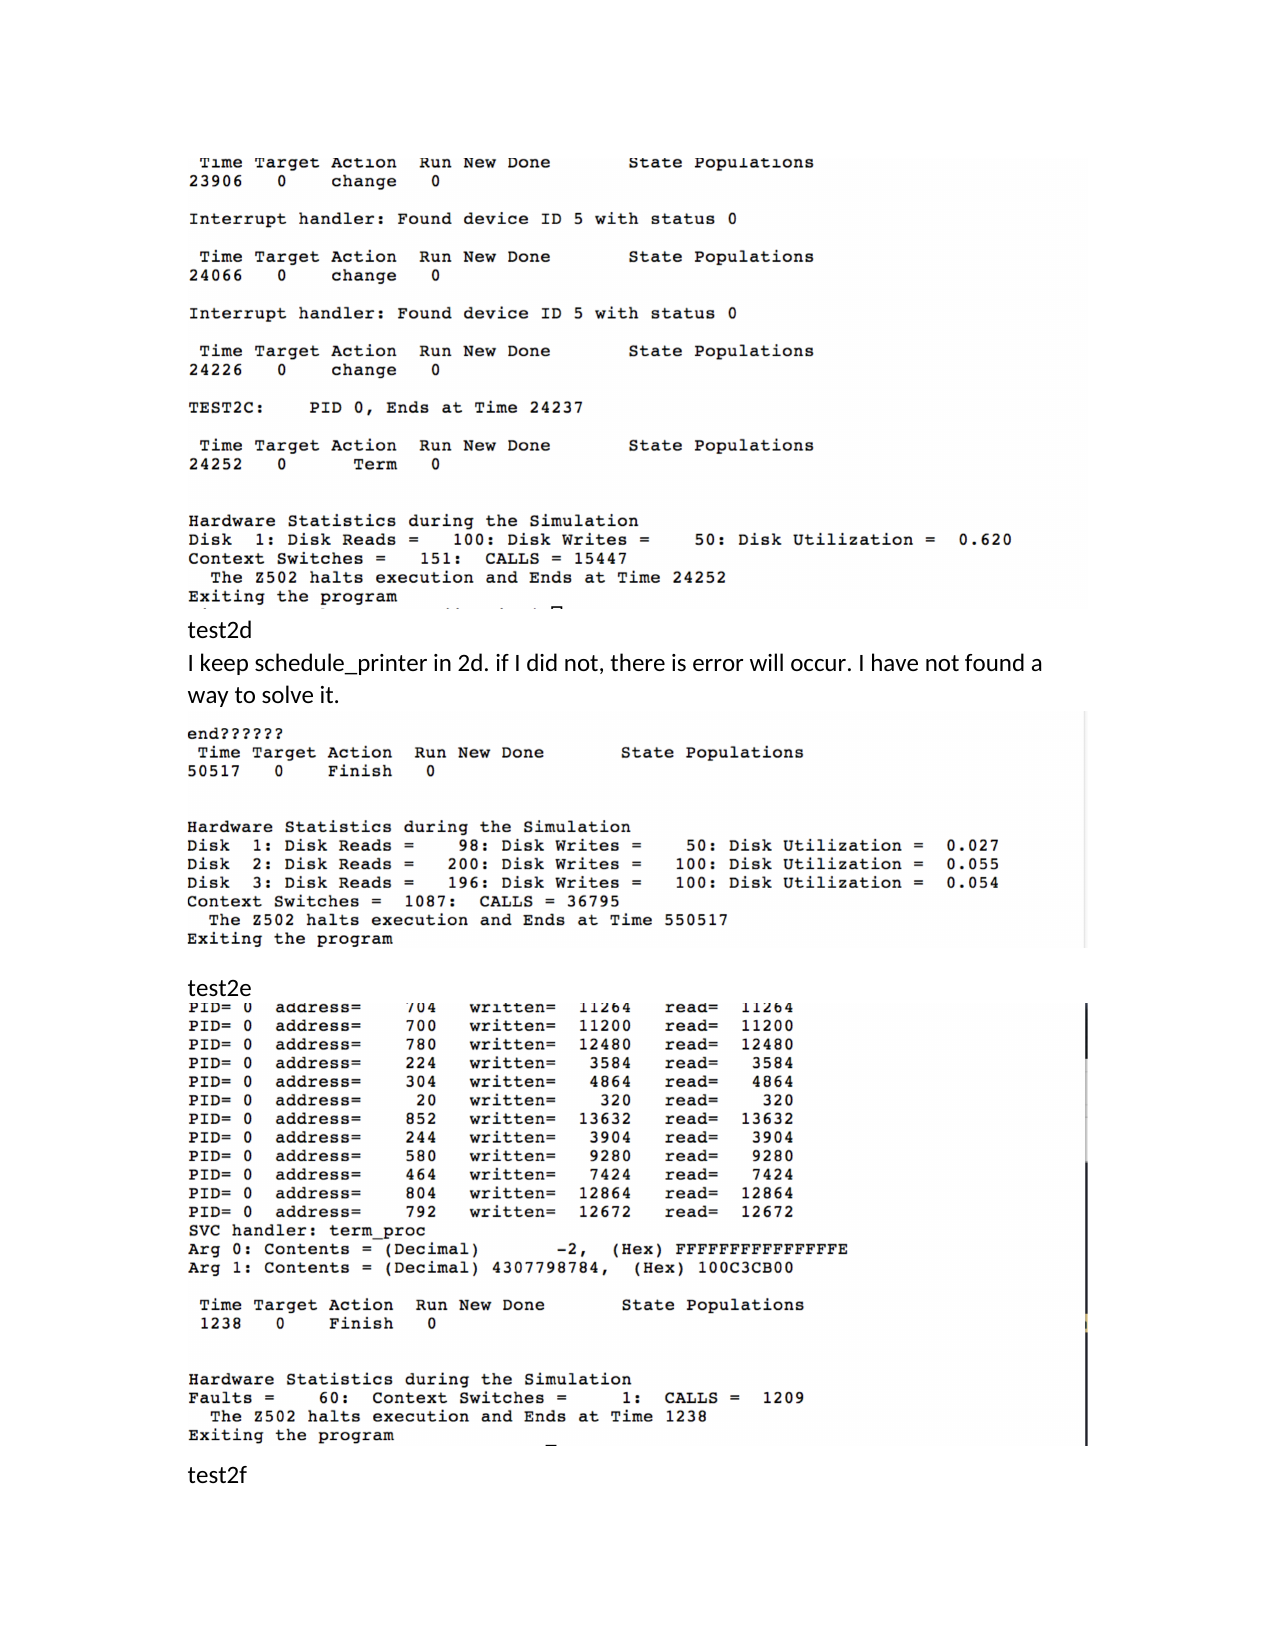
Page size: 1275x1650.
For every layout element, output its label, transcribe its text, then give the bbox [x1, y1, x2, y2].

text I keep schedule_printer in 2d. if I did not, there is error will occur. I have not found a way to solve it. [187, 646, 1087, 711]
picture [187, 158, 1088, 609]
text test2f [187, 1459, 1087, 1491]
text test2e [187, 971, 1087, 1003]
text test2d [187, 614, 1087, 646]
picture [187, 1003, 1088, 1446]
picture [187, 711, 1088, 948]
